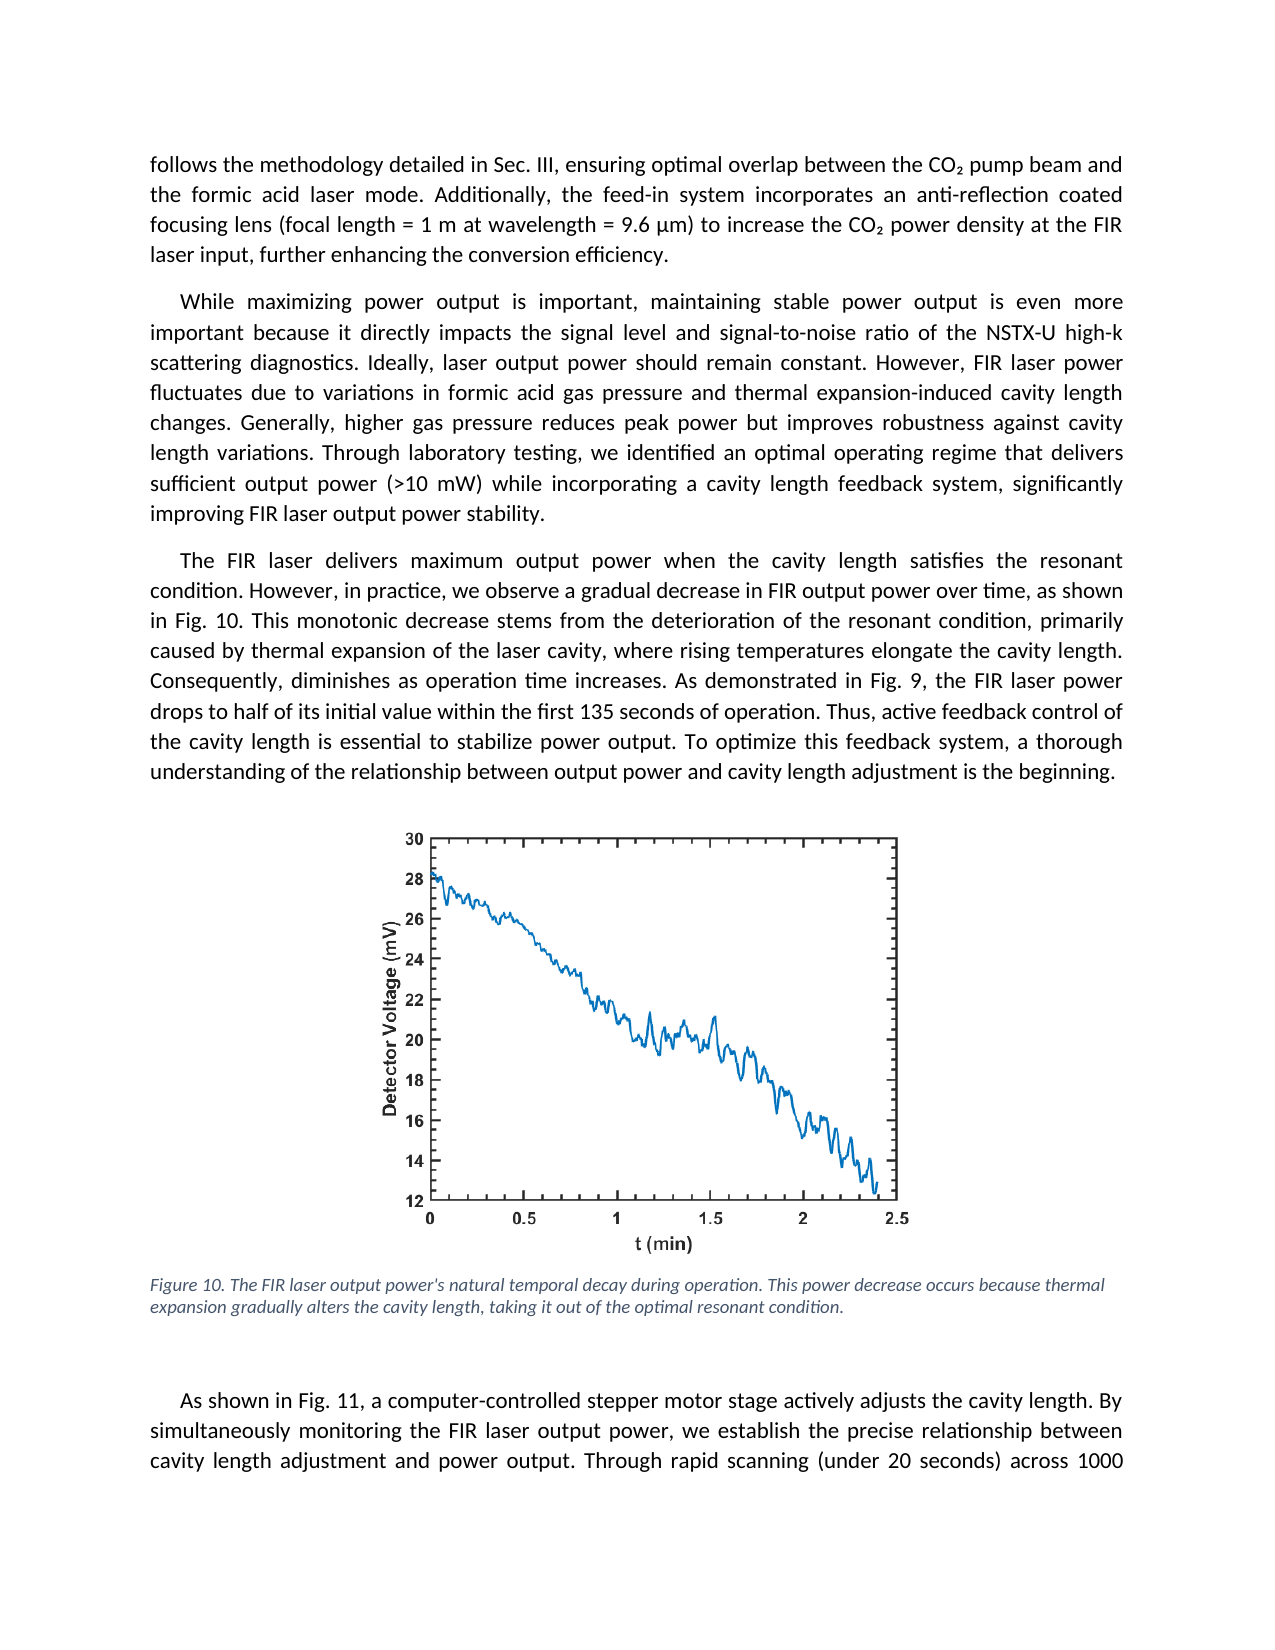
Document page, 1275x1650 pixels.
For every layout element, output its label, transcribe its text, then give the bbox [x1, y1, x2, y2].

text While maximizing power output is important, maintaining stable power output is even more important because it directly impacts the signal level and signal-to-noise ratio of the NSTX-U high-k scattering diagnostics. Ideally, laser output power should remain constant. However, FIR laser power fluctuates due to variations in formic acid gas pressure and thermal expansion-induced cavity length changes. Generally, higher gas pressure reduces peak power but improves robustness against cavity length variations. Through laboratory testing, we identified an optimal operating regime that delivers sufficient output power (>10 mW) while incorporating a cavity length feedback system, significantly improving FIR laser output power stability. [150, 287, 1125, 527]
picture [352, 804, 953, 1254]
text The FIR laser delivers maximum output power when the cavity length satisfies the resonant condition. However, in practice, we observe a gradual decrease in FIR output power over time, as shown in Fig. 10. This monotonic decrease stems from the deterioration of the resonant condition, primarily caused by thermal expansion of the laser cavity, where rising temperatures elongate the cavity length. Consequently, diminishes as operation time increases. As demonstrated in Fig. 9, the FIR laser power drops to half of its initial value within the first 135 seconds of operation. Thus, active feedback control of the cavity length is essential to stabilize power output. To optimize this feedback system, a thorough understanding of the relationship between output power and cavity length adjustment is the beginning. [150, 546, 1125, 785]
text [150, 150, 1125, 269]
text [150, 1386, 1125, 1475]
text Figure 10. The FIR laser output power's natural temporal decay during operation. This power decrease occurs because thermal expansion gradually alters the cavity length, taking it out of the optimal resonant condition. [150, 1273, 1125, 1318]
